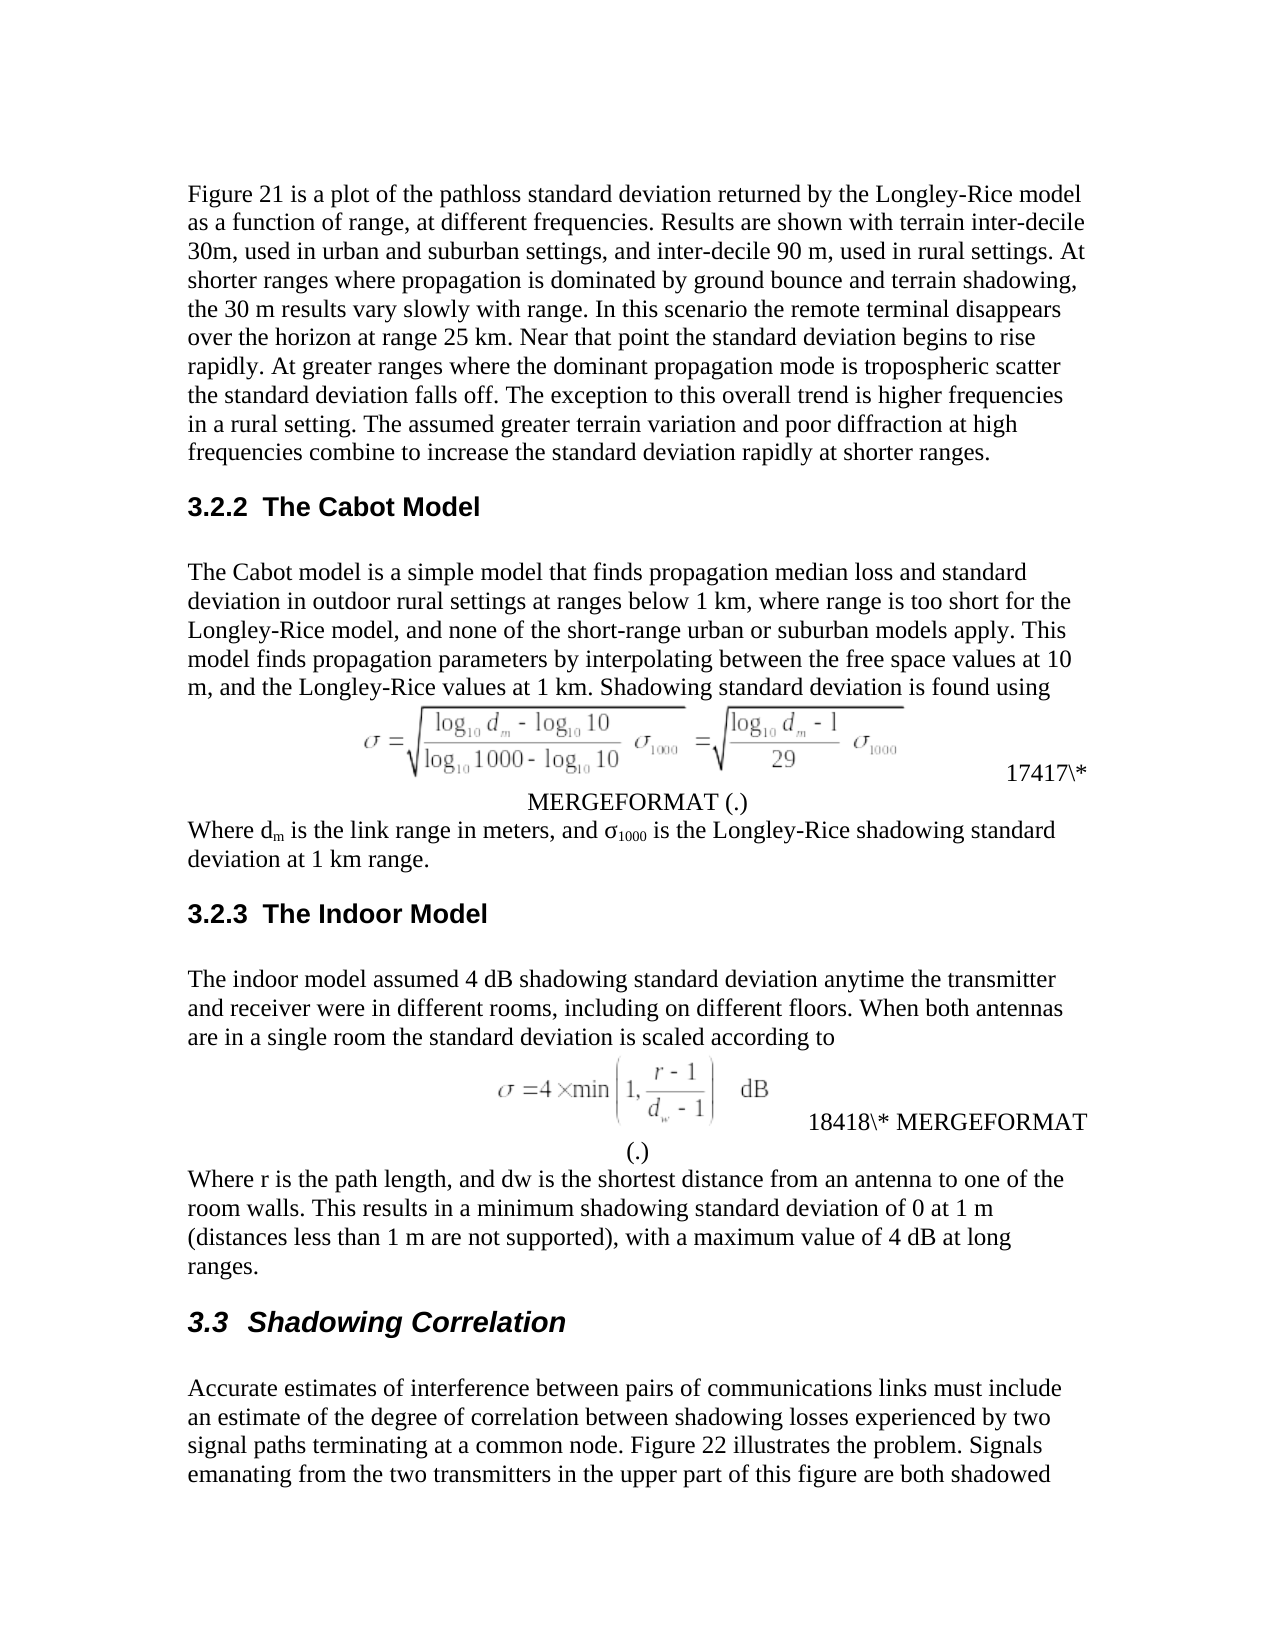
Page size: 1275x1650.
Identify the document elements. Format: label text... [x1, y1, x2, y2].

subtitle The Indoor Model [187, 898, 1087, 929]
text Where r is the path length, and dw is the shortest distance from an antenna to one of the room walls. This results in a minimum shadowing standard deviation of 0 at 1 m (distances less than 1 m are not supported), with a maximum value of 4 dB at long ranges. [187, 1164, 1087, 1279]
text Figure 21 is a plot of the pathloss standard deviation returned by the Longley-Rice model as a function of range, at different frequencies. Results are shown with terrain inter-decile 30m, used in urban and suburban settings, and inter-decile 90 m, used in rural settings. At shorter ranges where propagation is dominated by ground bounce and terrain shadowing, the 30 m results vary slowly with range. In this scenario the remote terminal disappears over the horizon at range 25 km. Near that point the standard deviation begins to rise rapidly. At greater ranges where the dominant propagation mode is tropospheric scatter the standard deviation falls off. The exception to this overall trend is higher frequencies in a rural setting. The assumed greater terrain variation and poor diffraction at high frequencies combine to increase the standard deviation rapidly at shorter ranges. [187, 179, 1087, 466]
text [187, 1373, 1087, 1488]
text The indoor model assumed 4 dB shadowing standard deviation anytime the transmitter and receiver were in different rooms, including on different floors. When both antennas are in a single room the standard deviation is scaled according to [187, 964, 1087, 1050]
subtitle Shadowing Correlation [187, 1304, 1087, 1338]
text The Cabot model is a simple model that finds propagation median loss and standard deviation in outdoor rural settings at ranges below 1 km, where range is too short for the Longley-Rice model, and none of the short-range urban or suburban models apply. This model finds propagation parameters by interpolating between the free space values at 10 m, and the Longley-Rice values at 1 km. Shadowing standard deviation is found using [187, 557, 1087, 701]
subtitle The Cabot Model [187, 491, 1087, 522]
text Where dm is the link range in meters, and σ1000 is the Longley-Rice shadowing standard deviation at 1 km range. [187, 815, 1087, 873]
